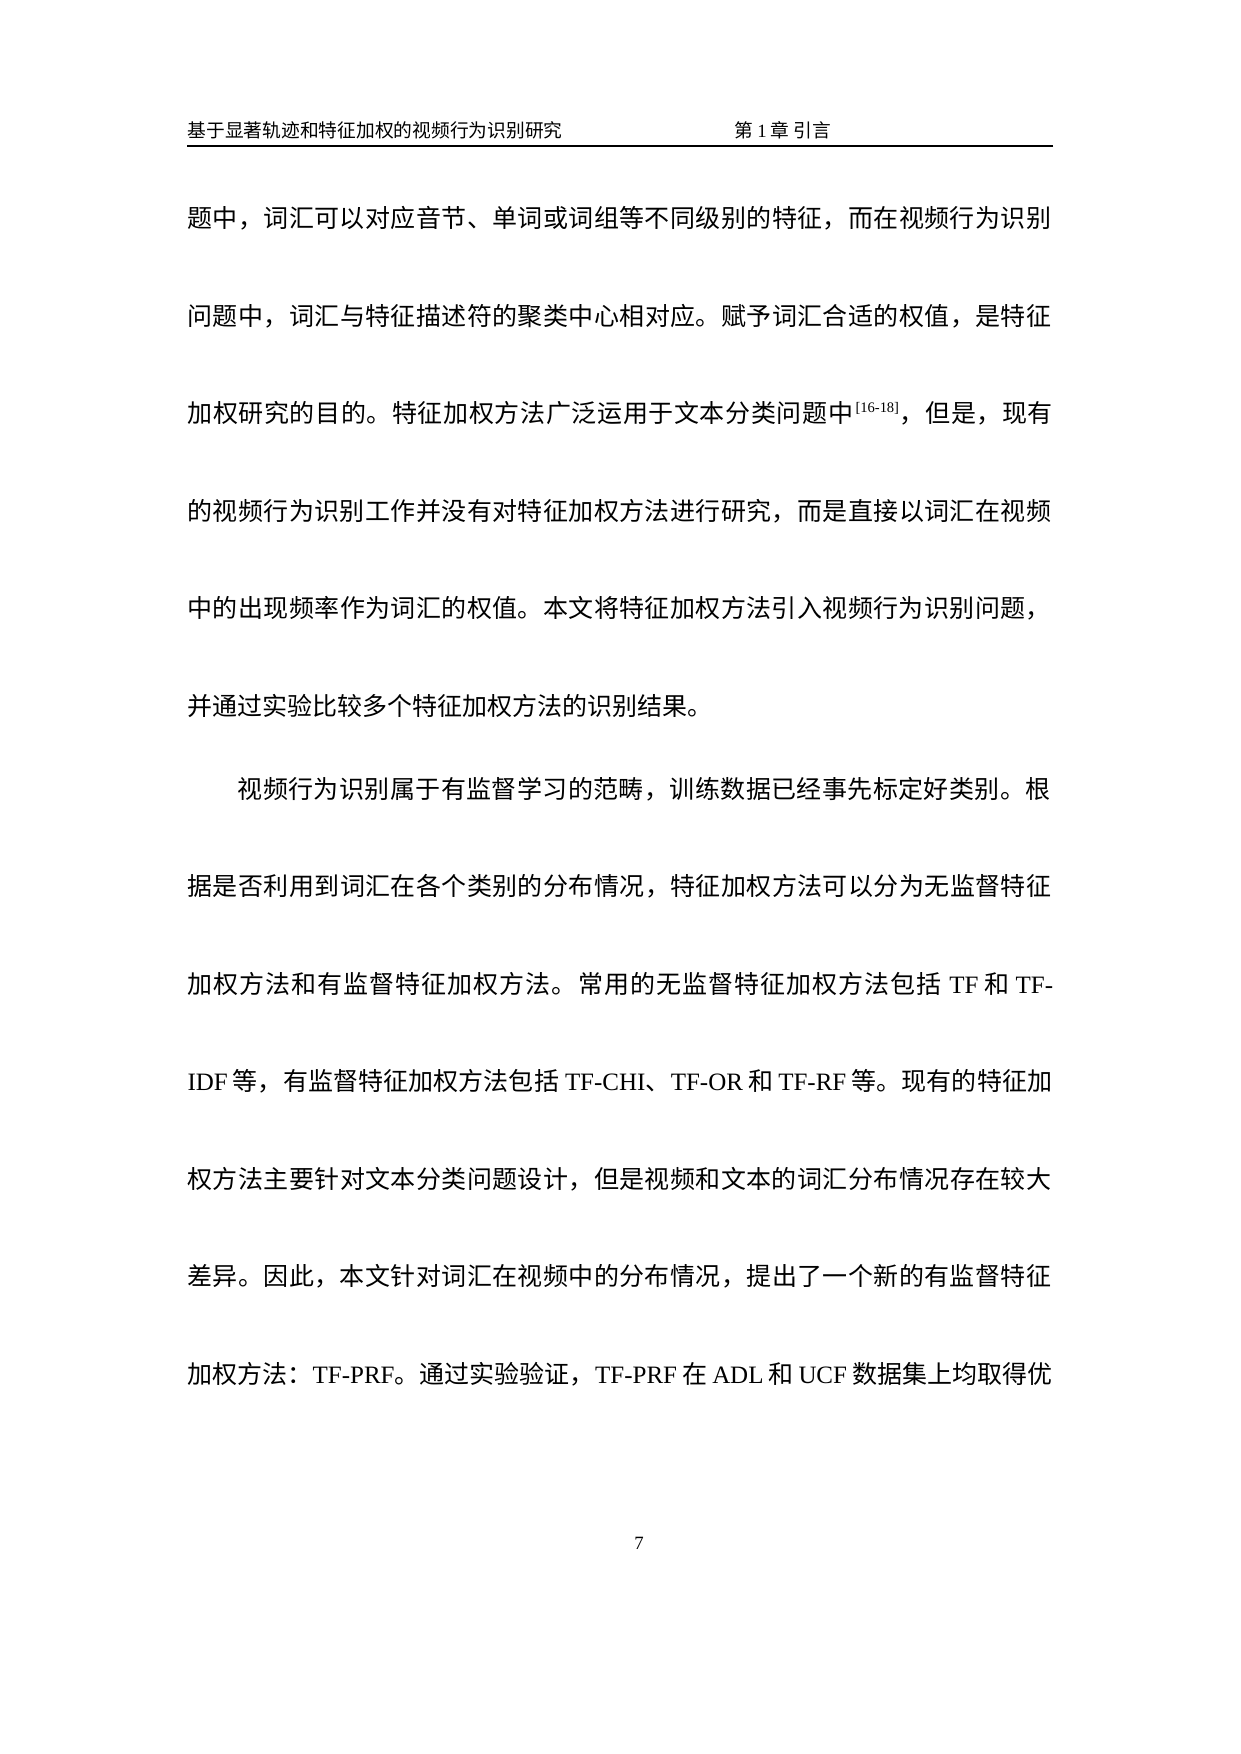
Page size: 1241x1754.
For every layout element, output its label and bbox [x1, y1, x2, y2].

text [187, 184, 1053, 737]
text [187, 755, 1053, 1405]
